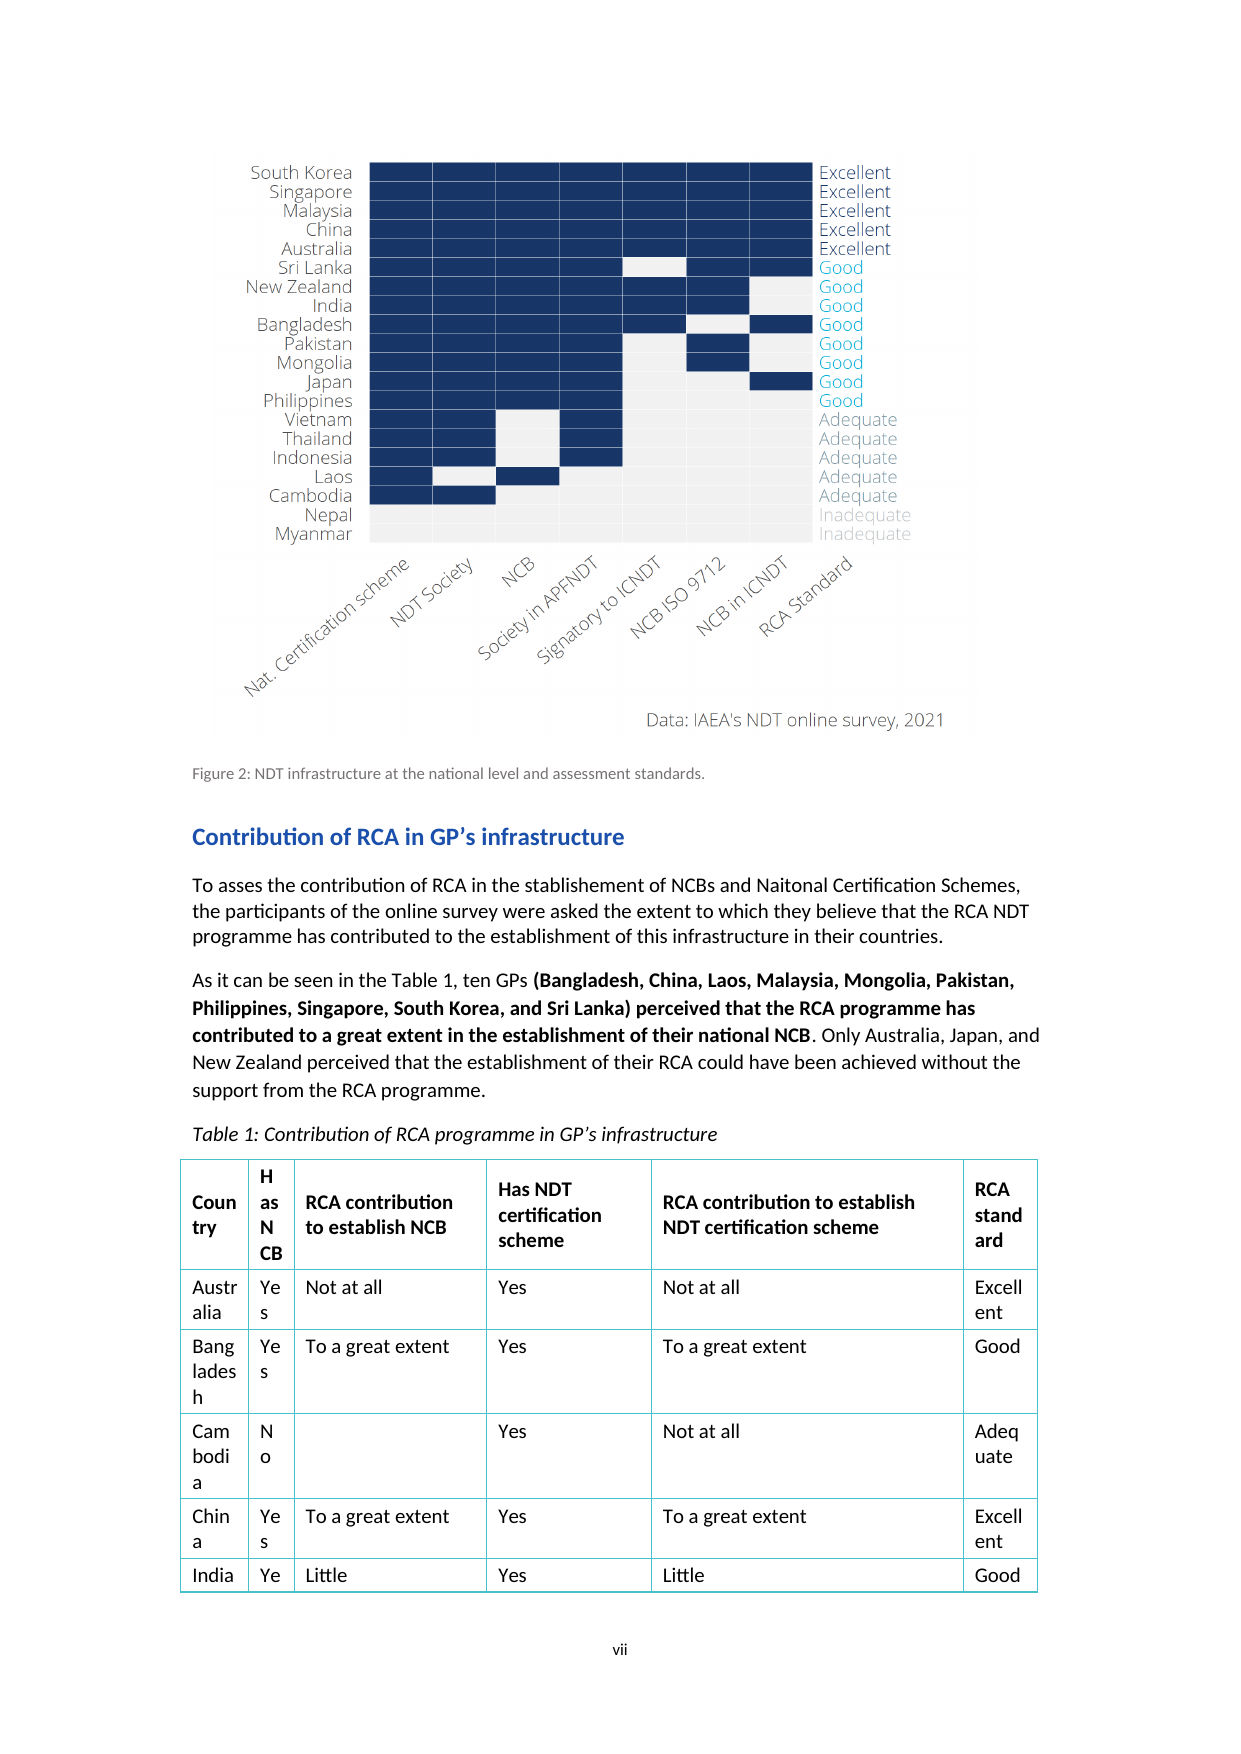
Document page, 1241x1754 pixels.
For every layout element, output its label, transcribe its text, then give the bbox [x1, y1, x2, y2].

table_header RCA contribution to establish NCB [295, 1160, 486, 1269]
table_cell [295, 1414, 486, 1498]
table_cell Good [964, 1330, 1037, 1413]
table_cell Good [964, 1559, 1037, 1591]
table_cell Little [652, 1559, 963, 1591]
table_cell To a great extent [295, 1330, 486, 1413]
text To asses the contribution of RCA in the stablishement of NCBs and Naitonal Certification Schemes, the participants of the online survey were asked the extent to which they believe that the RCA NDT programme has contributed to the establishment of this infrastructure in their countries. [192, 872, 1048, 949]
table_cell Excellent [964, 1499, 1037, 1557]
table_cell Yes [487, 1330, 651, 1413]
table_cell Yes [249, 1499, 294, 1557]
picture [210, 150, 981, 742]
table_cell Yes [487, 1499, 651, 1557]
table_cell Not at all [295, 1270, 486, 1328]
table_cell To a great extent [652, 1499, 963, 1557]
table_cell Yes [249, 1559, 294, 1591]
table_cell Yes [487, 1559, 651, 1591]
subtitle Contribution of RCA in GP’s infrastructure [192, 821, 1048, 851]
table_header RCA standard [964, 1160, 1037, 1269]
table_cell Cambodia [181, 1414, 248, 1498]
table_cell Yes [249, 1330, 294, 1413]
table_cell China [181, 1499, 248, 1557]
table_cell Excellent [964, 1270, 1037, 1328]
table_cell India [181, 1559, 248, 1591]
text Figure 2: NDT infrastructure at the national level and assessment standards. [192, 763, 1048, 783]
table_cell To a great extent [652, 1330, 963, 1413]
table_header Has NCB [249, 1160, 294, 1269]
table_cell Not at all [652, 1414, 963, 1498]
text As it can be seen in the Table 1, ten GPs (Bangladesh, China, Laos, Malaysia, Mongolia, Pakistan, Philippines, Singapore, South Korea, and Sri Lanka) perceived that the RCA programme has contributed to a great extent in the establishment of their national NCB. Only Australia, Japan, and New Zealand perceived that the establishment of their RCA could have been achieved without the support from the RCA programme. [192, 967, 1048, 1102]
table_cell Adequate [964, 1414, 1037, 1498]
table_cell Australia [181, 1270, 248, 1328]
table_header RCA contribution to establish NDT certification scheme [652, 1160, 963, 1269]
table_cell Not at all [652, 1270, 963, 1328]
table_cell No [249, 1414, 294, 1498]
table_cell Yes [487, 1414, 651, 1498]
table_cell Bangladesh [181, 1330, 248, 1413]
table_header Has NDT certification scheme [487, 1160, 651, 1269]
table_header Country [181, 1160, 248, 1269]
text Table 1: Contribution of RCA programme in GP’s infrastructure [192, 1121, 1048, 1146]
table_cell Yes [249, 1270, 294, 1328]
table_cell Yes [487, 1270, 651, 1328]
table_cell Little [295, 1559, 486, 1591]
table_cell To a great extent [295, 1499, 486, 1557]
